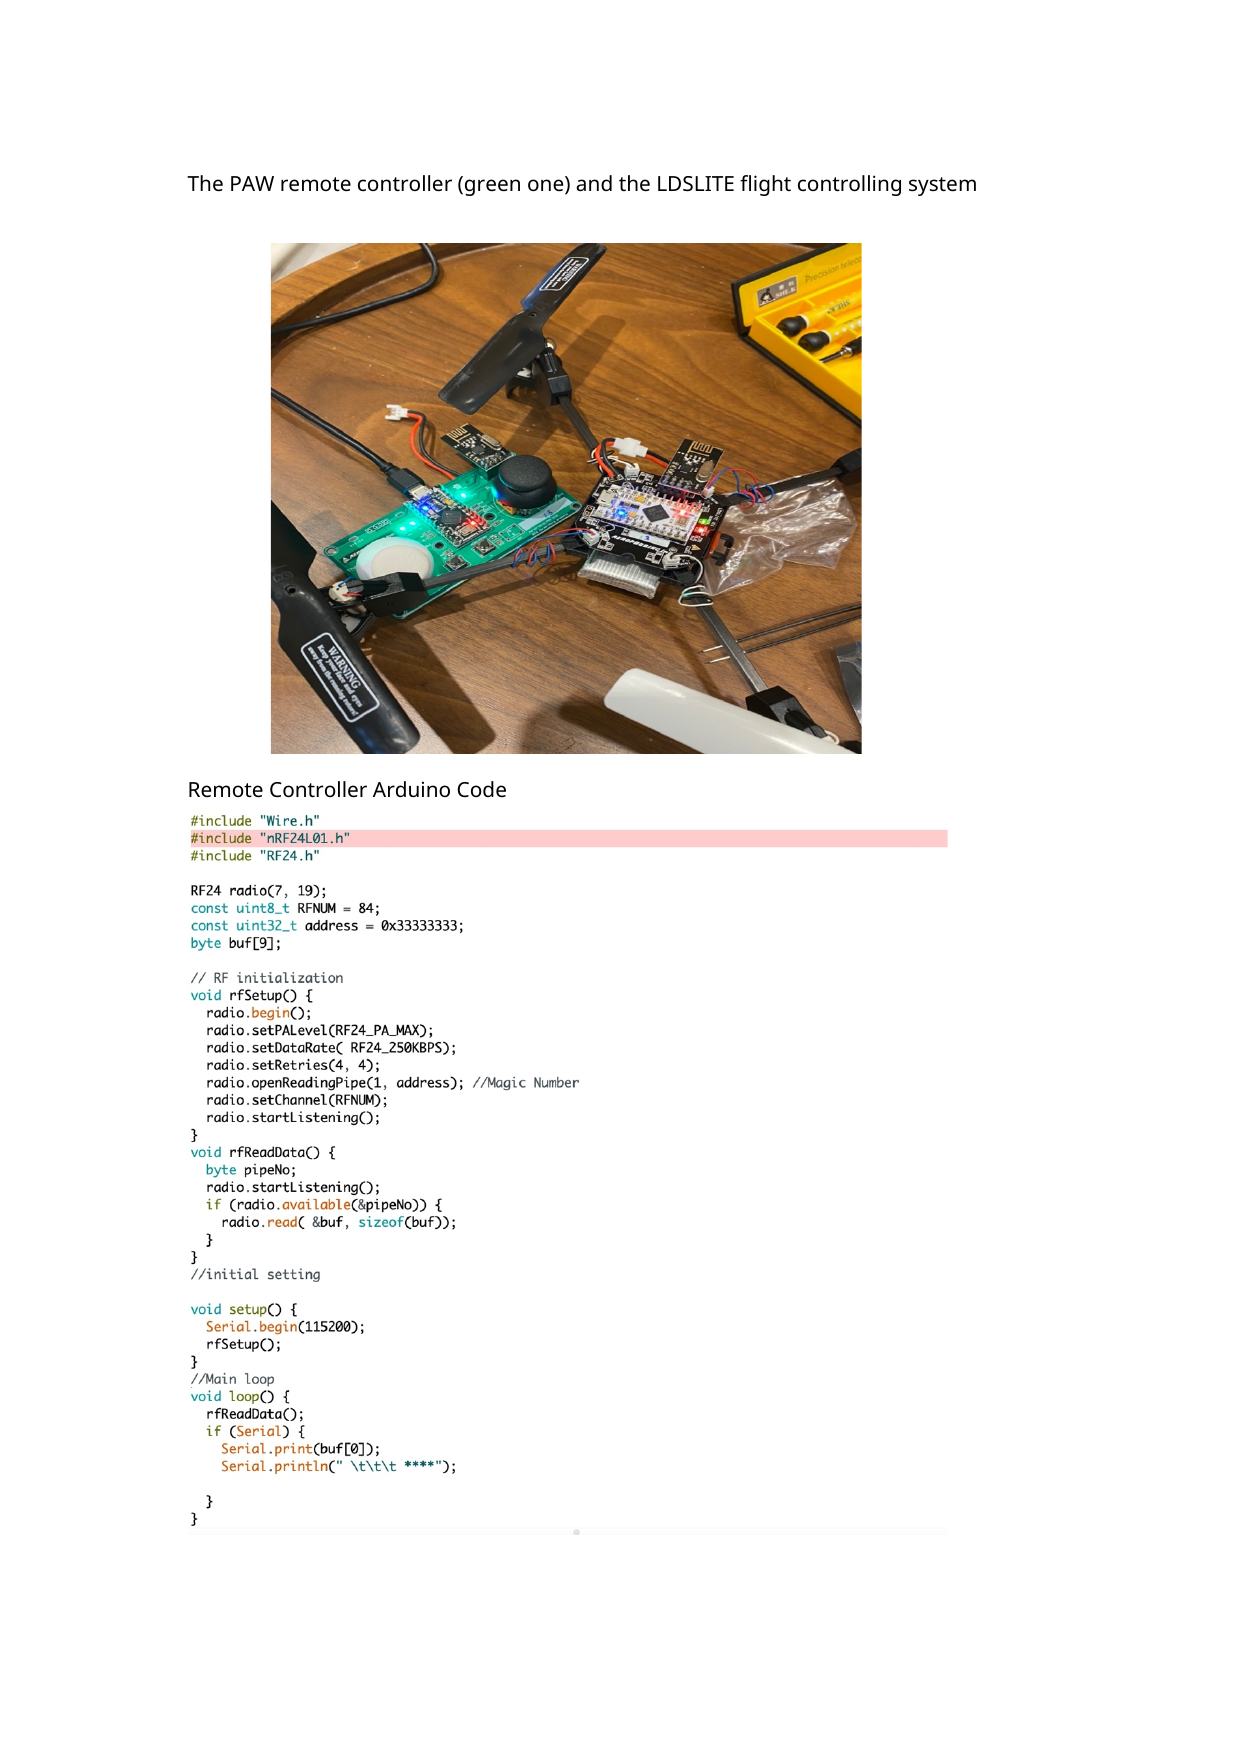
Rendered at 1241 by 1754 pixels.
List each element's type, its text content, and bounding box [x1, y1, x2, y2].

picture [270, 243, 862, 754]
picture [187, 810, 948, 1535]
list Remote Controller Arduino Code [187, 771, 1053, 809]
